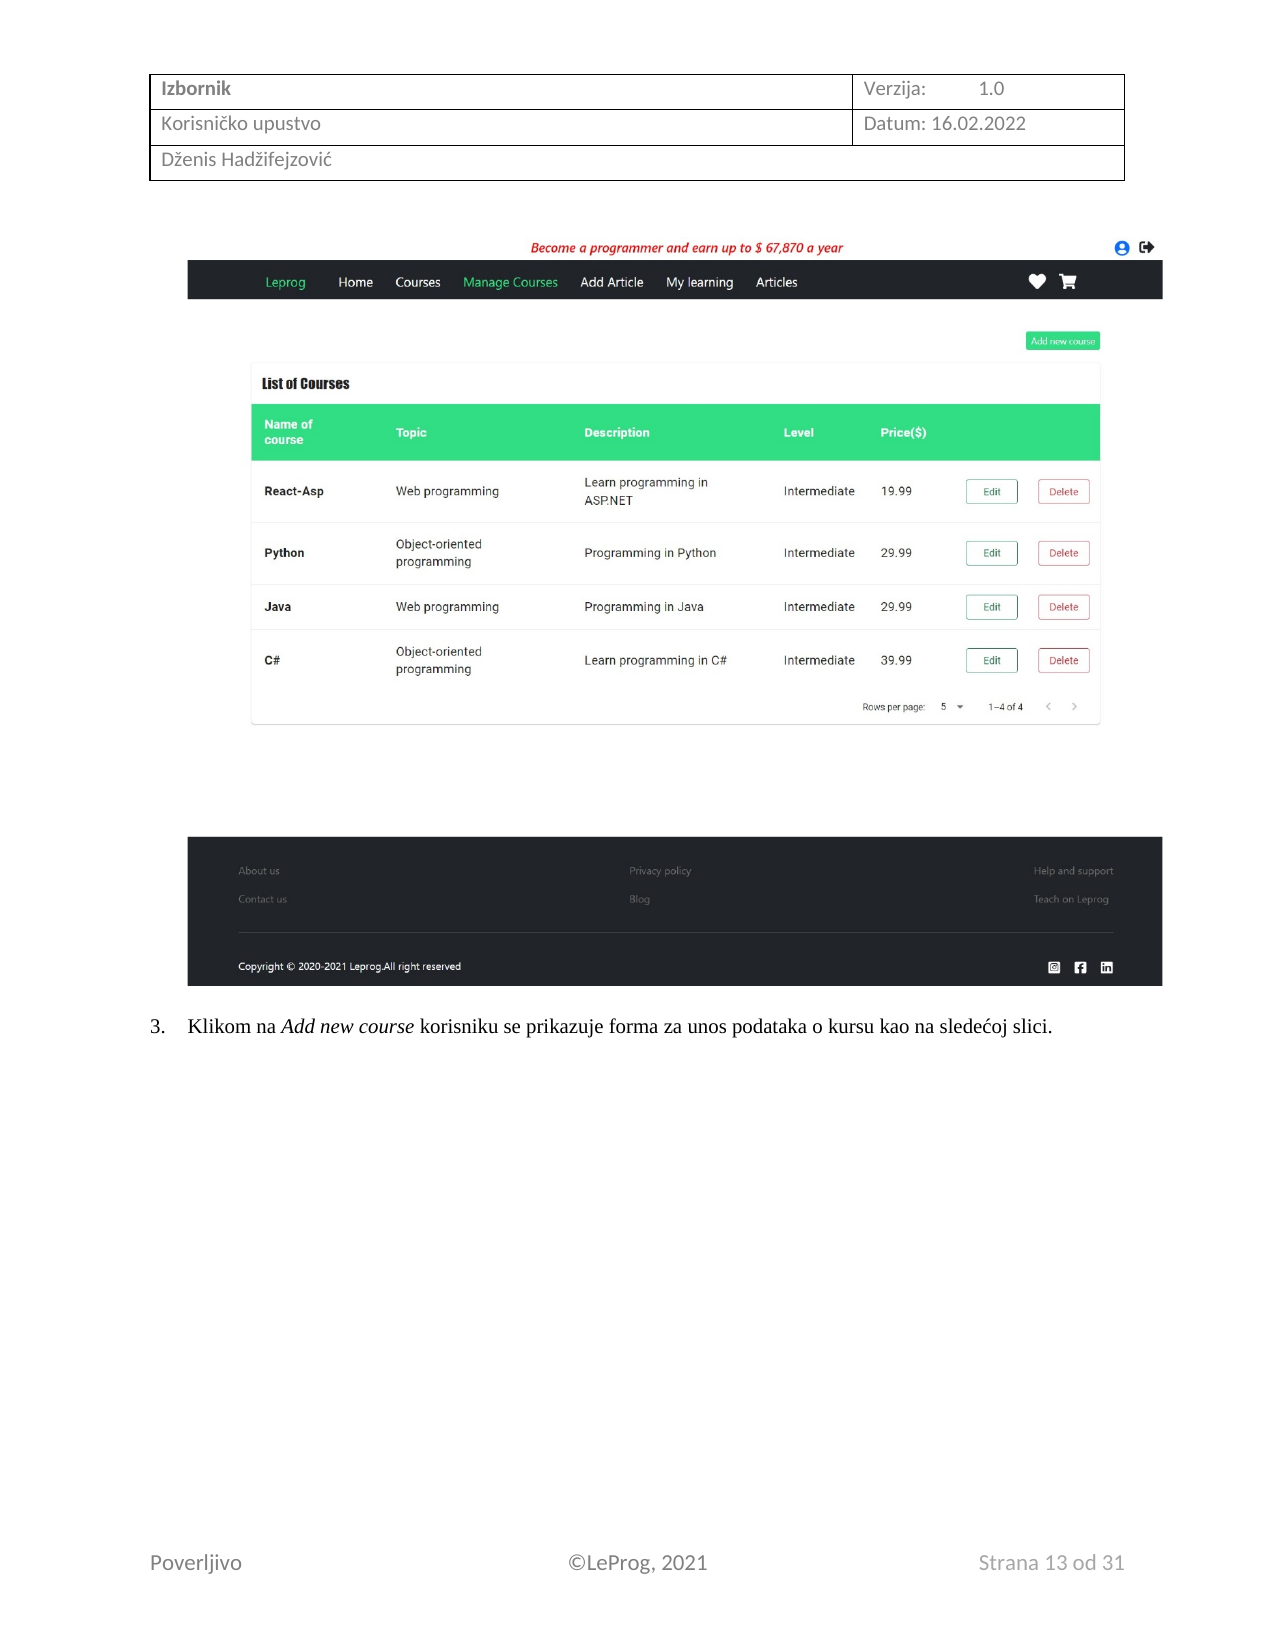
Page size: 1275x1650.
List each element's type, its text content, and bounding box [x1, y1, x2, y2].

list Klikom na Add new course korisniku se prikazuje forma za unos podataka o kursu kao na sledećoj slici. [150, 1014, 1125, 1038]
picture [187, 237, 1163, 986]
